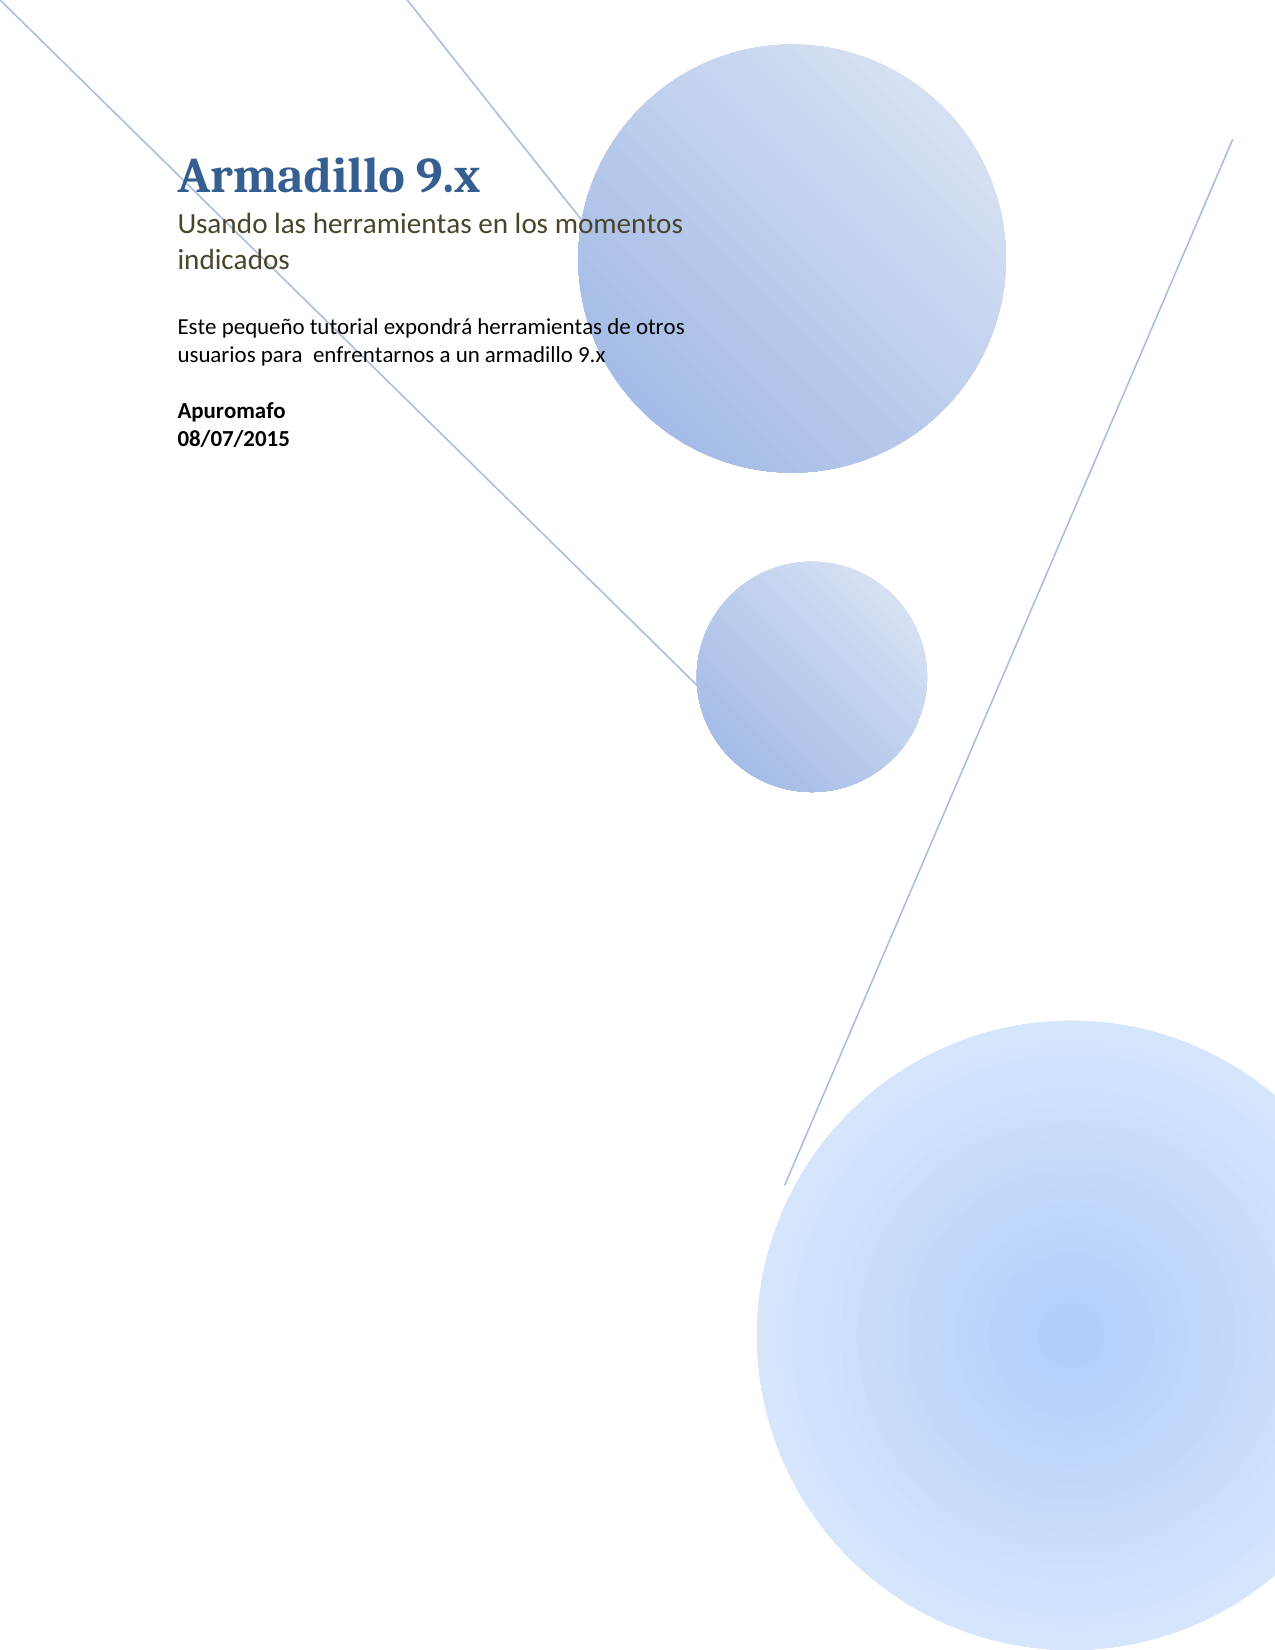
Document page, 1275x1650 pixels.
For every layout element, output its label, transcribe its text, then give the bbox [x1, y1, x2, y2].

table_cell 08/07/2015 [166, 424, 718, 452]
table_cell Usando las herramientas en los momentos indicados [166, 205, 718, 276]
table_cell Apuromafo [166, 396, 718, 424]
table_cell [166, 368, 718, 396]
table_header Armadillo 9.x [166, 148, 718, 205]
table_cell [166, 452, 718, 480]
table_cell [166, 276, 718, 312]
table_cell Este pequeño tutorial expondrá herramientas de otros usuarios para enfrentarnos a un armadillo 9.x [166, 312, 718, 368]
